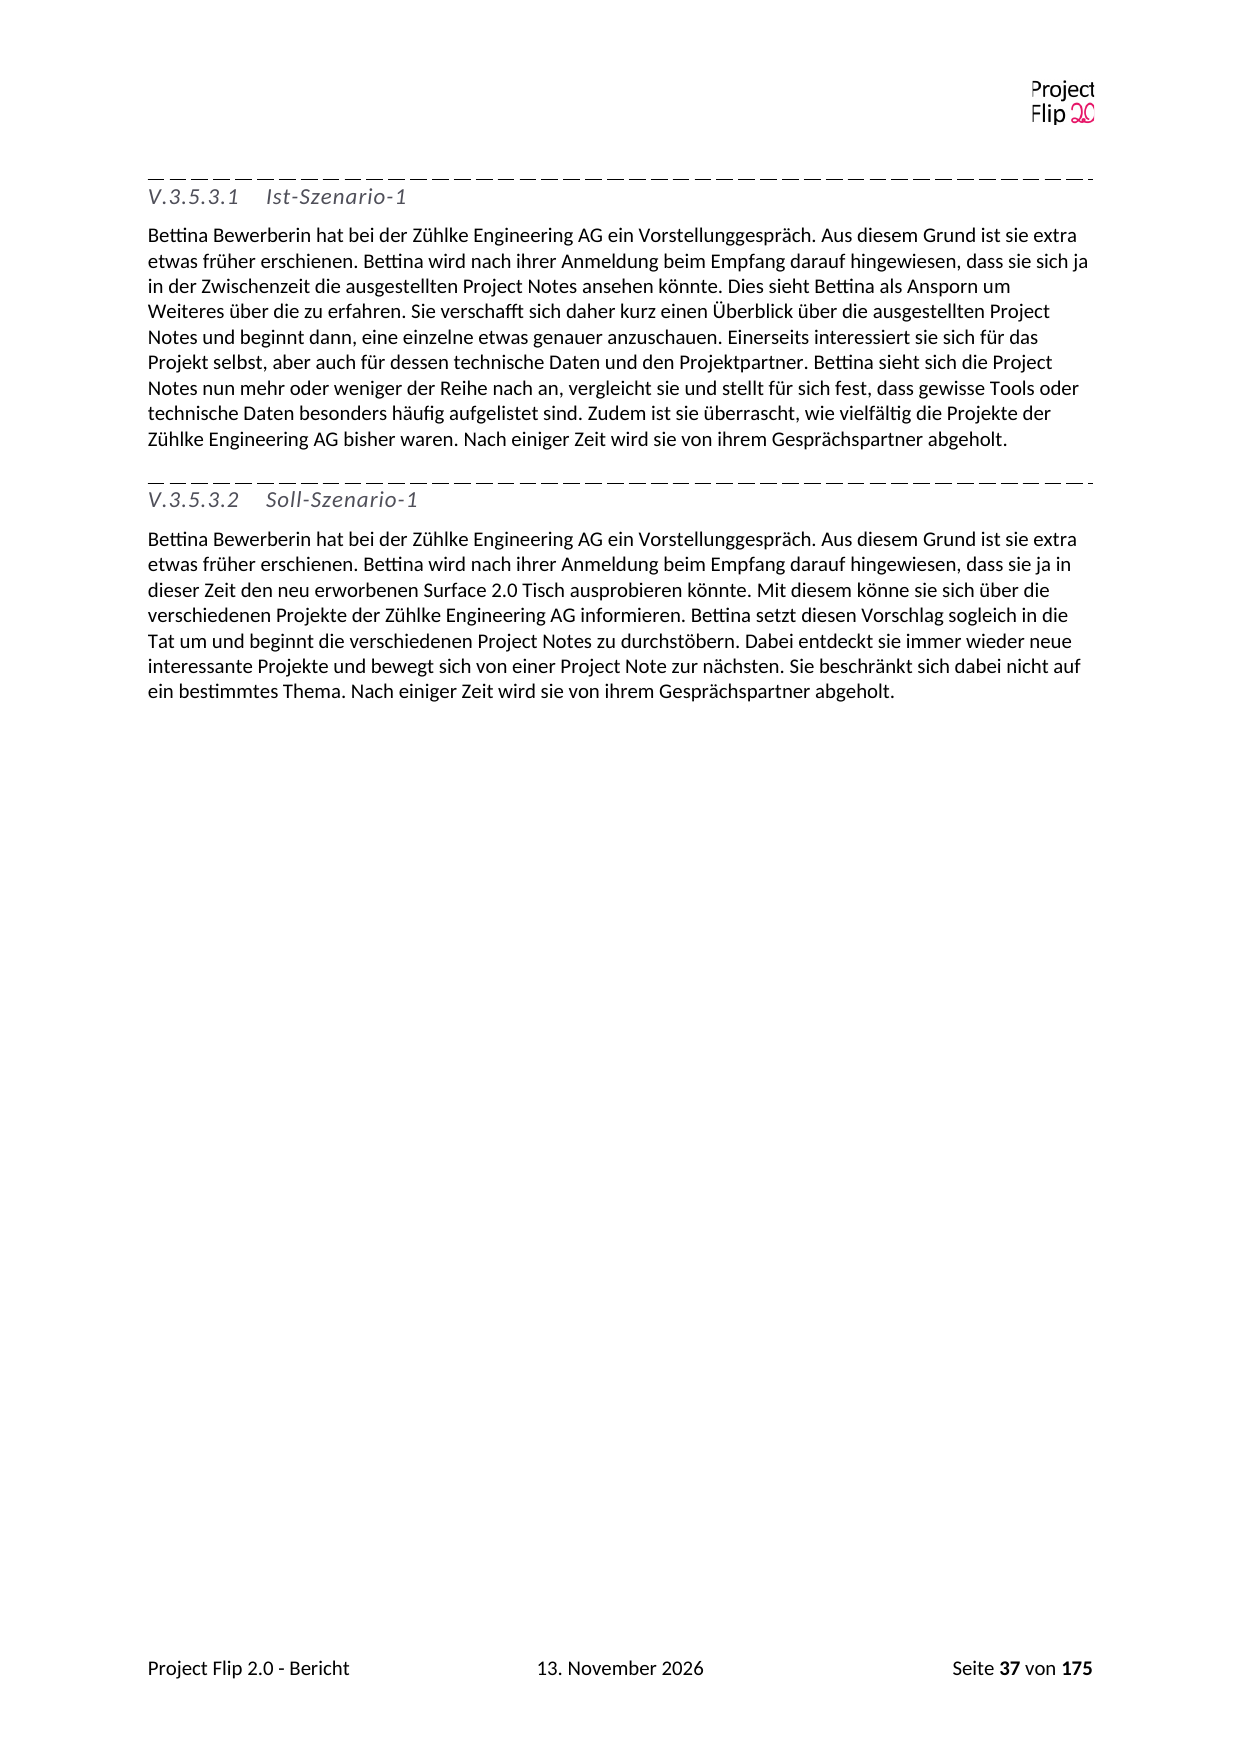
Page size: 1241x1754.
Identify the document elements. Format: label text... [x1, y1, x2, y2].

subtitle Ist-Szenario-1 [148, 179, 1093, 210]
text Bettina Bewerberin hat bei der Zühlke Engineering AG ein Vorstellunggespräch. Aus diesem Grund ist sie extra etwas früher erschienen. Bettina wird nach ihrer Anmeldung beim Empfang darauf hingewiesen, dass sie sich ja in der Zwischenzeit die ausgestellten Project Notes ansehen könnte. Dies sieht Bettina als Ansporn um Weiteres über die zu erfahren. Sie verschafft sich daher kurz einen Überblick über die ausgestellten Project Notes und beginnt dann, eine einzelne etwas genauer anzuschauen. Einerseits interessiert sie sich für das Projekt selbst, aber auch für dessen technische Daten und den Projektpartner. Bettina sieht sich die Project Notes nun mehr oder weniger der Reihe nach an, vergleicht sie und stellt für sich fest, dass gewisse Tools oder technische Daten besonders häufig aufgelistet sind. Zudem ist sie überrascht, wie vielfältig die Projekte der Zühlke Engineering AG bisher waren. Nach einiger Zeit wird sie von ihrem Gesprächspartner abgeholt. [148, 222, 1093, 451]
subtitle Soll-Szenario-1 [148, 482, 1093, 514]
text Bettina Bewerberin hat bei der Zühlke Engineering AG ein Vorstellunggespräch. Aus diesem Grund ist sie extra etwas früher erschienen. Bettina wird nach ihrer Anmeldung beim Empfang darauf hingewiesen, dass sie ja in dieser Zeit den neu erworbenen Surface 2.0 Tisch ausprobieren könnte. Mit diesem könne sie sich über die verschiedenen Projekte der Zühlke Engineering AG informieren. Bettina setzt diesen Vorschlag sogleich in die Tat um und beginnt die verschiedenen Project Notes zu durchstöbern. Dabei entdeckt sie immer wieder neue interessante Projekte und bewegt sich von einer Project Note zur nächsten. Sie beschränkt sich dabei nicht auf ein bestimmtes Thema. Nach einiger Zeit wird sie von ihrem Gesprächspartner abgeholt. [148, 526, 1093, 704]
picture [1081, 79, 1097, 124]
